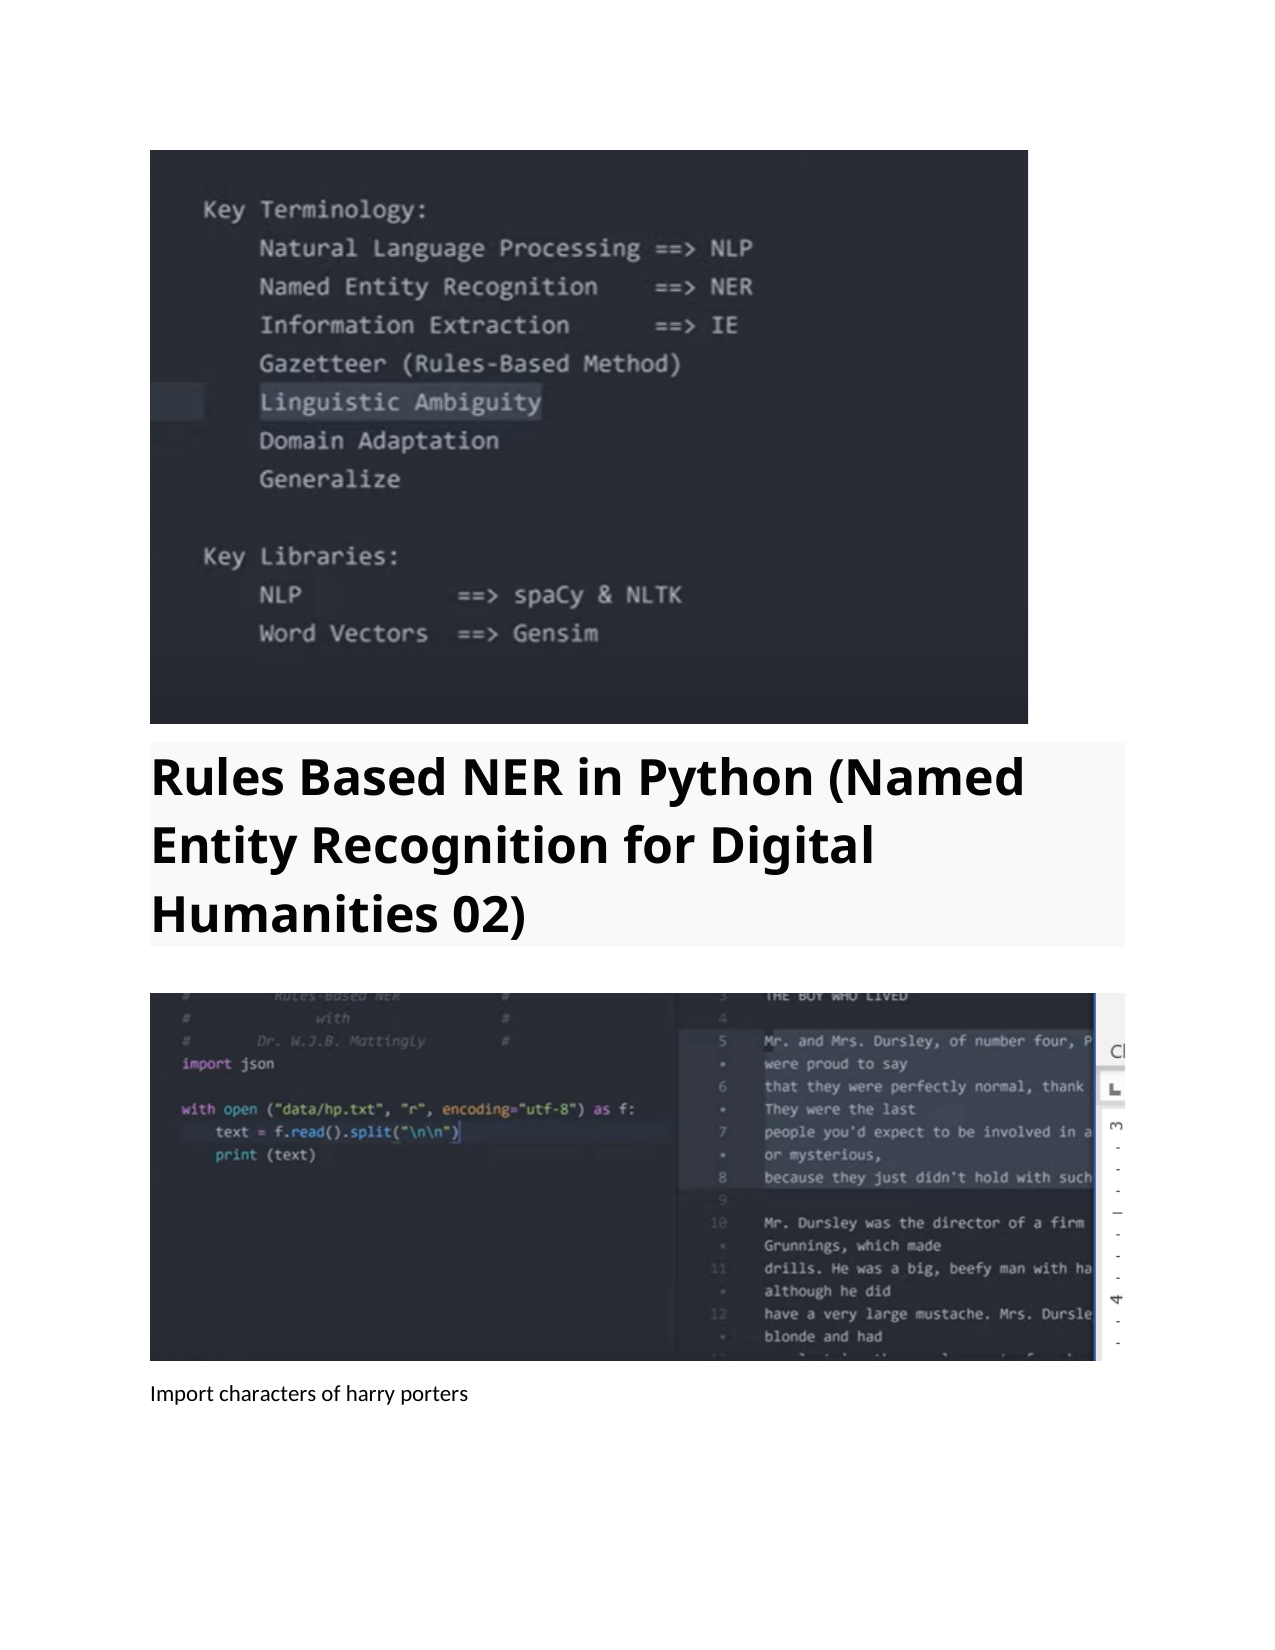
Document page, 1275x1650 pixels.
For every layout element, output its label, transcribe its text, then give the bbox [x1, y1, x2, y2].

picture [150, 993, 1125, 1361]
text Rules Based NER in Python (Named Entity Recognition for Digital Humanities 02) [150, 742, 1125, 947]
picture [150, 150, 1029, 724]
text Import characters of harry porters [150, 1379, 1125, 1407]
